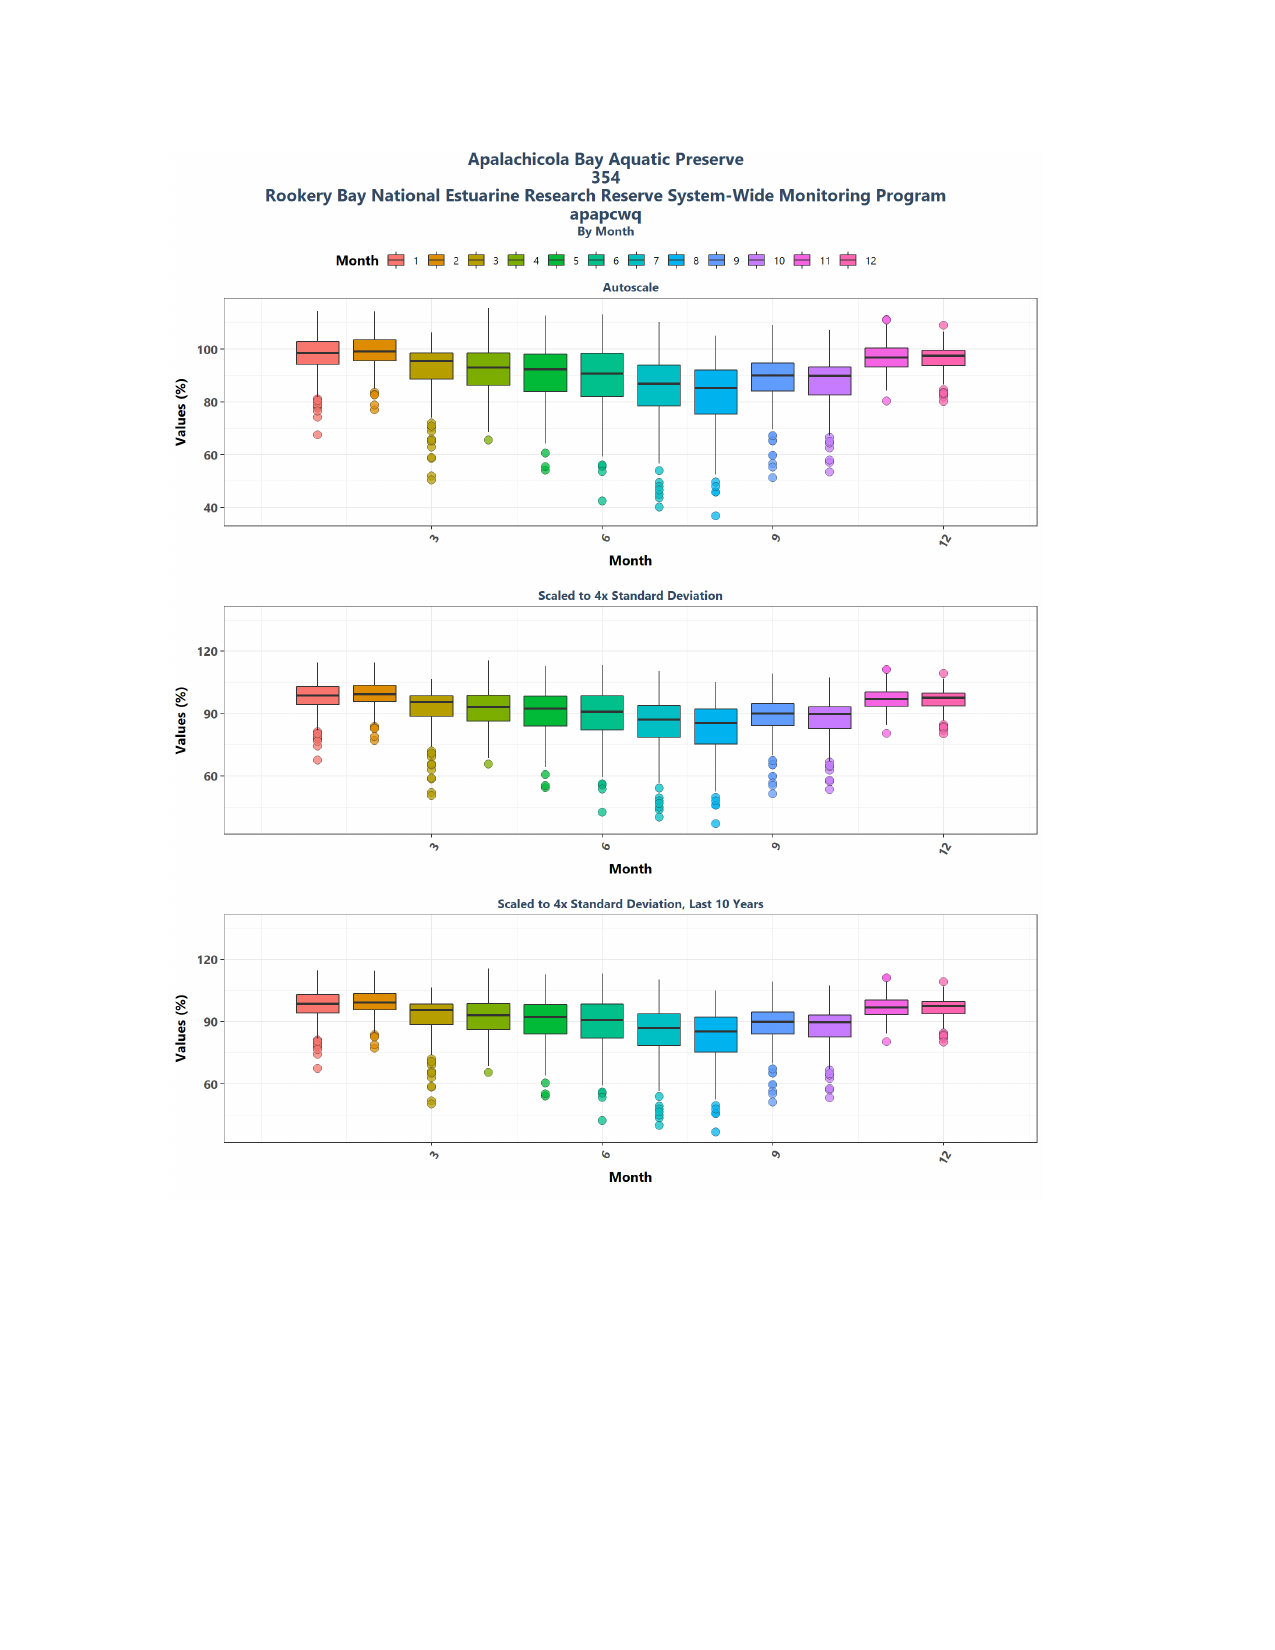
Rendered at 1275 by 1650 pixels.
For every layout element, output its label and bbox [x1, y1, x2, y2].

picture [168, 150, 1044, 1200]
